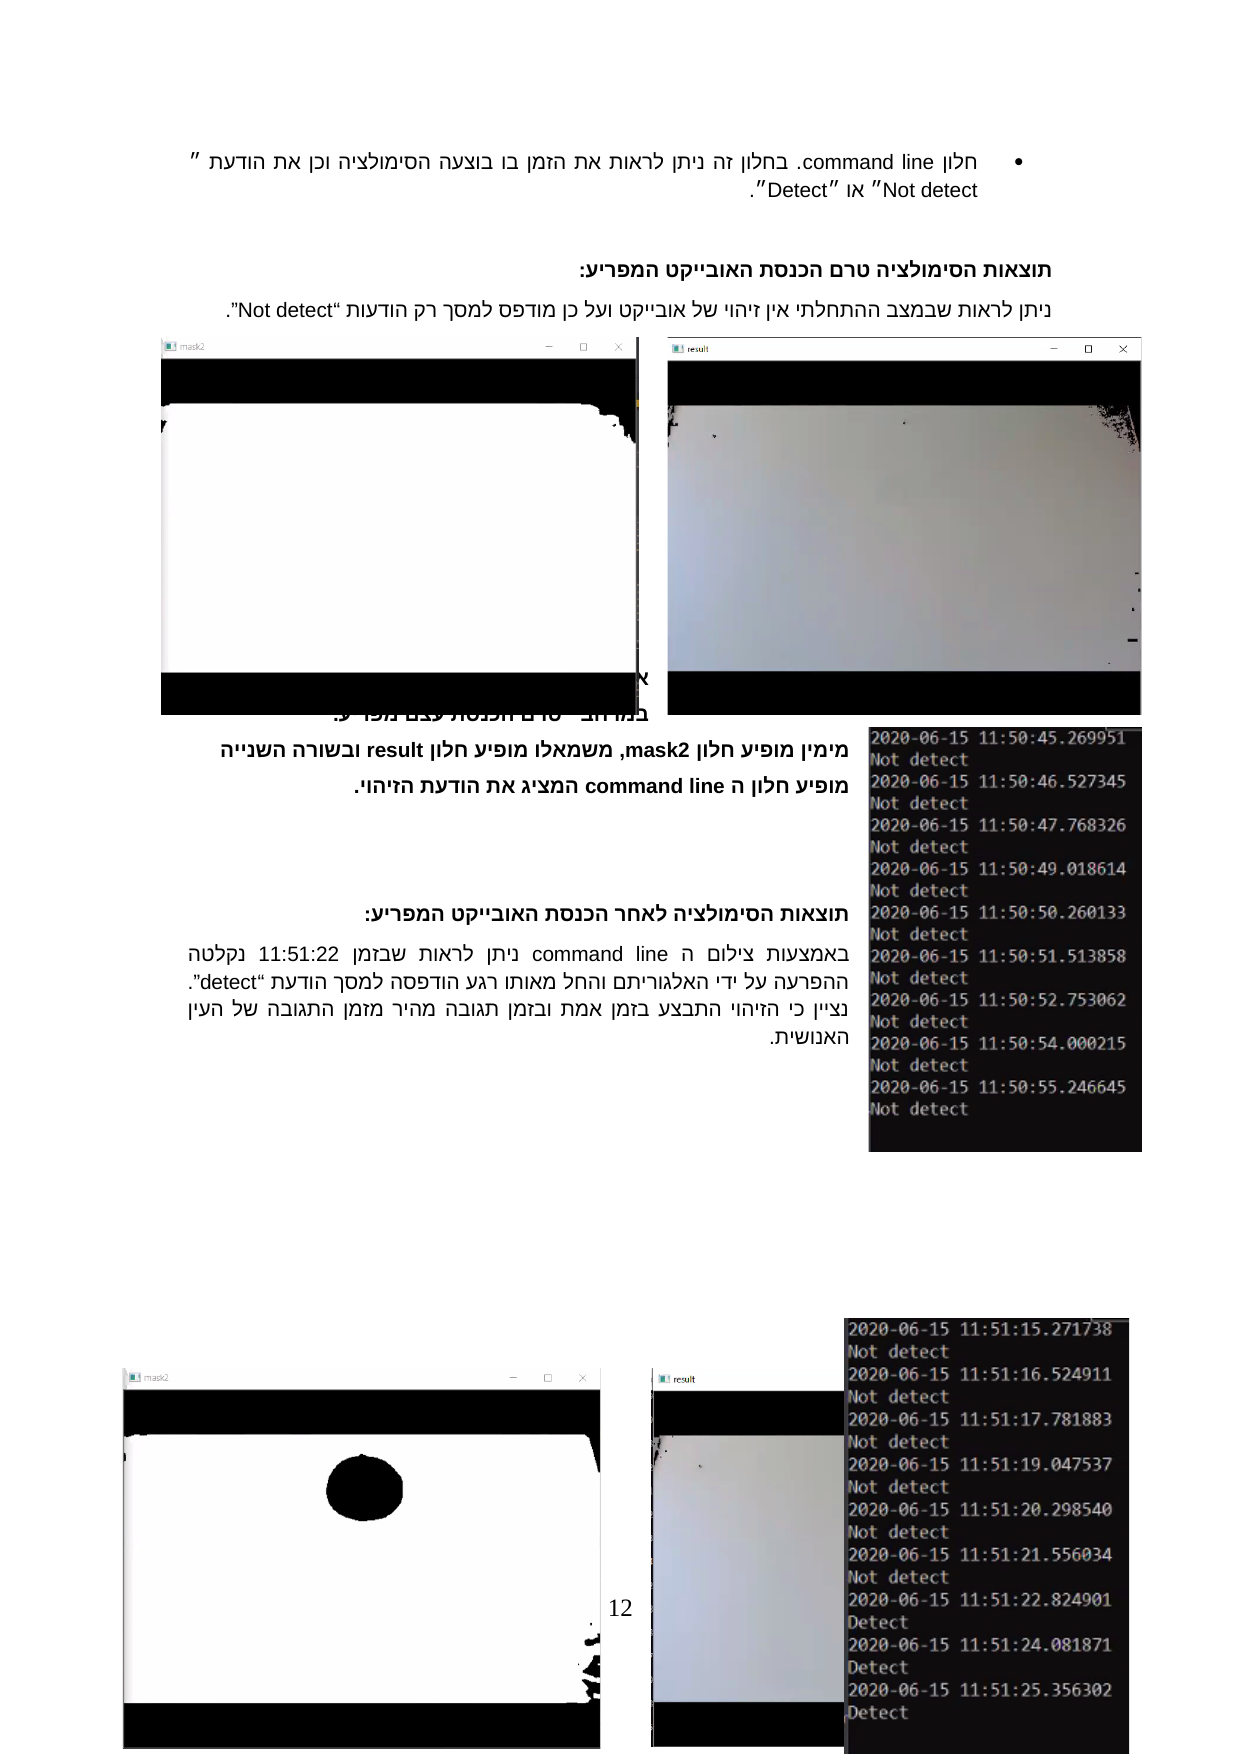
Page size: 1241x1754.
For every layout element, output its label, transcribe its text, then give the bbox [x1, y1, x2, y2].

text תוצאות הסימולציה לאחר הכנסת האובייקט המפריע: [187, 902, 868, 926]
list חלון command line. בחלון זה ניתן לראות את הזמן בו בוצעה הסימולציה וכן את הודעת ״Not detect״ או ״Detect״. [187, 150, 1015, 202]
text באמצעות צילום ה command line ניתן לראות שבזמן 11:51:22 נקלטה ההפרעה על ידי האלגוריתם והחל מאותו רגע הודפסה למסך הודעת “detect”. נציין כי הזיהוי התבצע בזמן אמת ובזמן תגובה מהיר מזמן התגובה של העין האנושית. [187, 942, 868, 1049]
text מימין מופיע חלון mask2, משמאלו מופיע חלון result ובשורה השנייה מופיע חלון ה command line המציג את הודעת הזיהוי. [187, 738, 868, 798]
picture [122, 1368, 601, 1749]
picture [868, 727, 1142, 1152]
text ניתן לראות שבמצב ההתחלתי אין זיהוי של אובייקט ועל כן מודפס למסך רק הודעות “Not detect”. [187, 298, 1053, 322]
picture [651, 1318, 1130, 1754]
picture [667, 337, 1142, 715]
text איור 2. סימולציית ״זיהוי עצמים מפריעים במרחב״ טרם הכנסת עצם מפריע. [187, 666, 1053, 726]
picture [161, 337, 639, 715]
text תוצאות הסימולציה טרם הכנסת האובייקט המפריע: [187, 258, 1053, 282]
